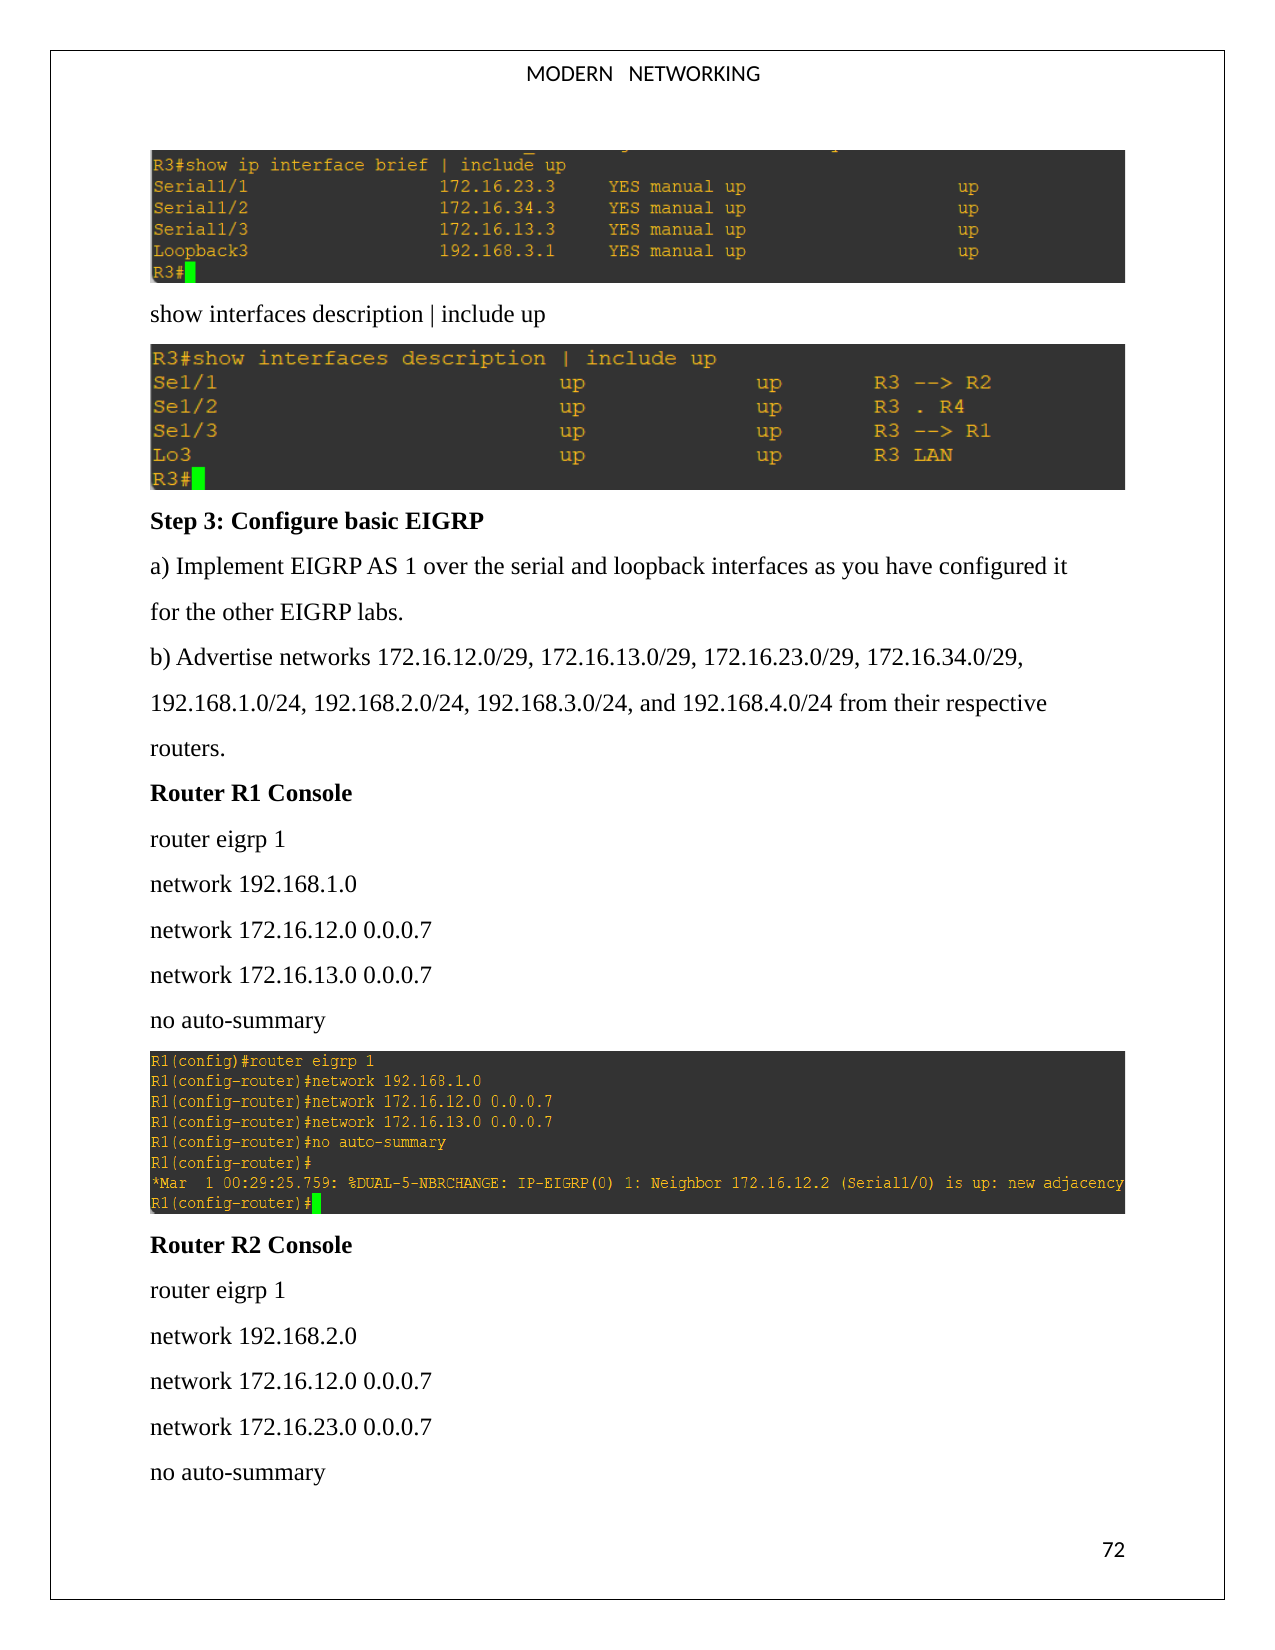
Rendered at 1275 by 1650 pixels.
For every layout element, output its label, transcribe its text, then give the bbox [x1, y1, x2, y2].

text network 172.16.12.0 0.0.0.7 [150, 1366, 1125, 1395]
text for the other EIGRP labs. [150, 597, 1125, 626]
text network 172.16.12.0 0.0.0.7 [150, 915, 1125, 943]
text router eigrp 1 [150, 1276, 1125, 1304]
text show interfaces description | include up [150, 299, 1125, 328]
text b) Advertise networks 172.16.12.0/29, 172.16.13.0/29, 172.16.23.0/29, 172.16.34.0/29, [150, 642, 1125, 671]
text a) Implement EIGRP AS 1 over the serial and loopback interfaces as you have configured it [150, 551, 1125, 580]
text network 172.16.23.0 0.0.0.7 [150, 1412, 1125, 1441]
text Router R1 Console [150, 778, 1125, 807]
text no auto-summary [150, 1457, 1125, 1486]
picture [150, 150, 1125, 283]
text router eigrp 1 [150, 824, 1125, 853]
text no auto-summary [150, 1006, 1125, 1034]
text network 192.168.2.0 [150, 1321, 1125, 1350]
text network 172.16.13.0 0.0.0.7 [150, 960, 1125, 989]
text Router R2 Console [150, 1230, 1125, 1259]
text 192.168.1.0/24, 192.168.2.0/24, 192.168.3.0/24, and 192.168.4.0/24 from their respective [150, 688, 1125, 716]
text network 192.168.1.0 [150, 869, 1125, 898]
picture [150, 1051, 1125, 1214]
picture [150, 344, 1125, 490]
text Step 3: Configure basic EIGRP [150, 506, 1125, 535]
text routers. [150, 733, 1125, 762]
